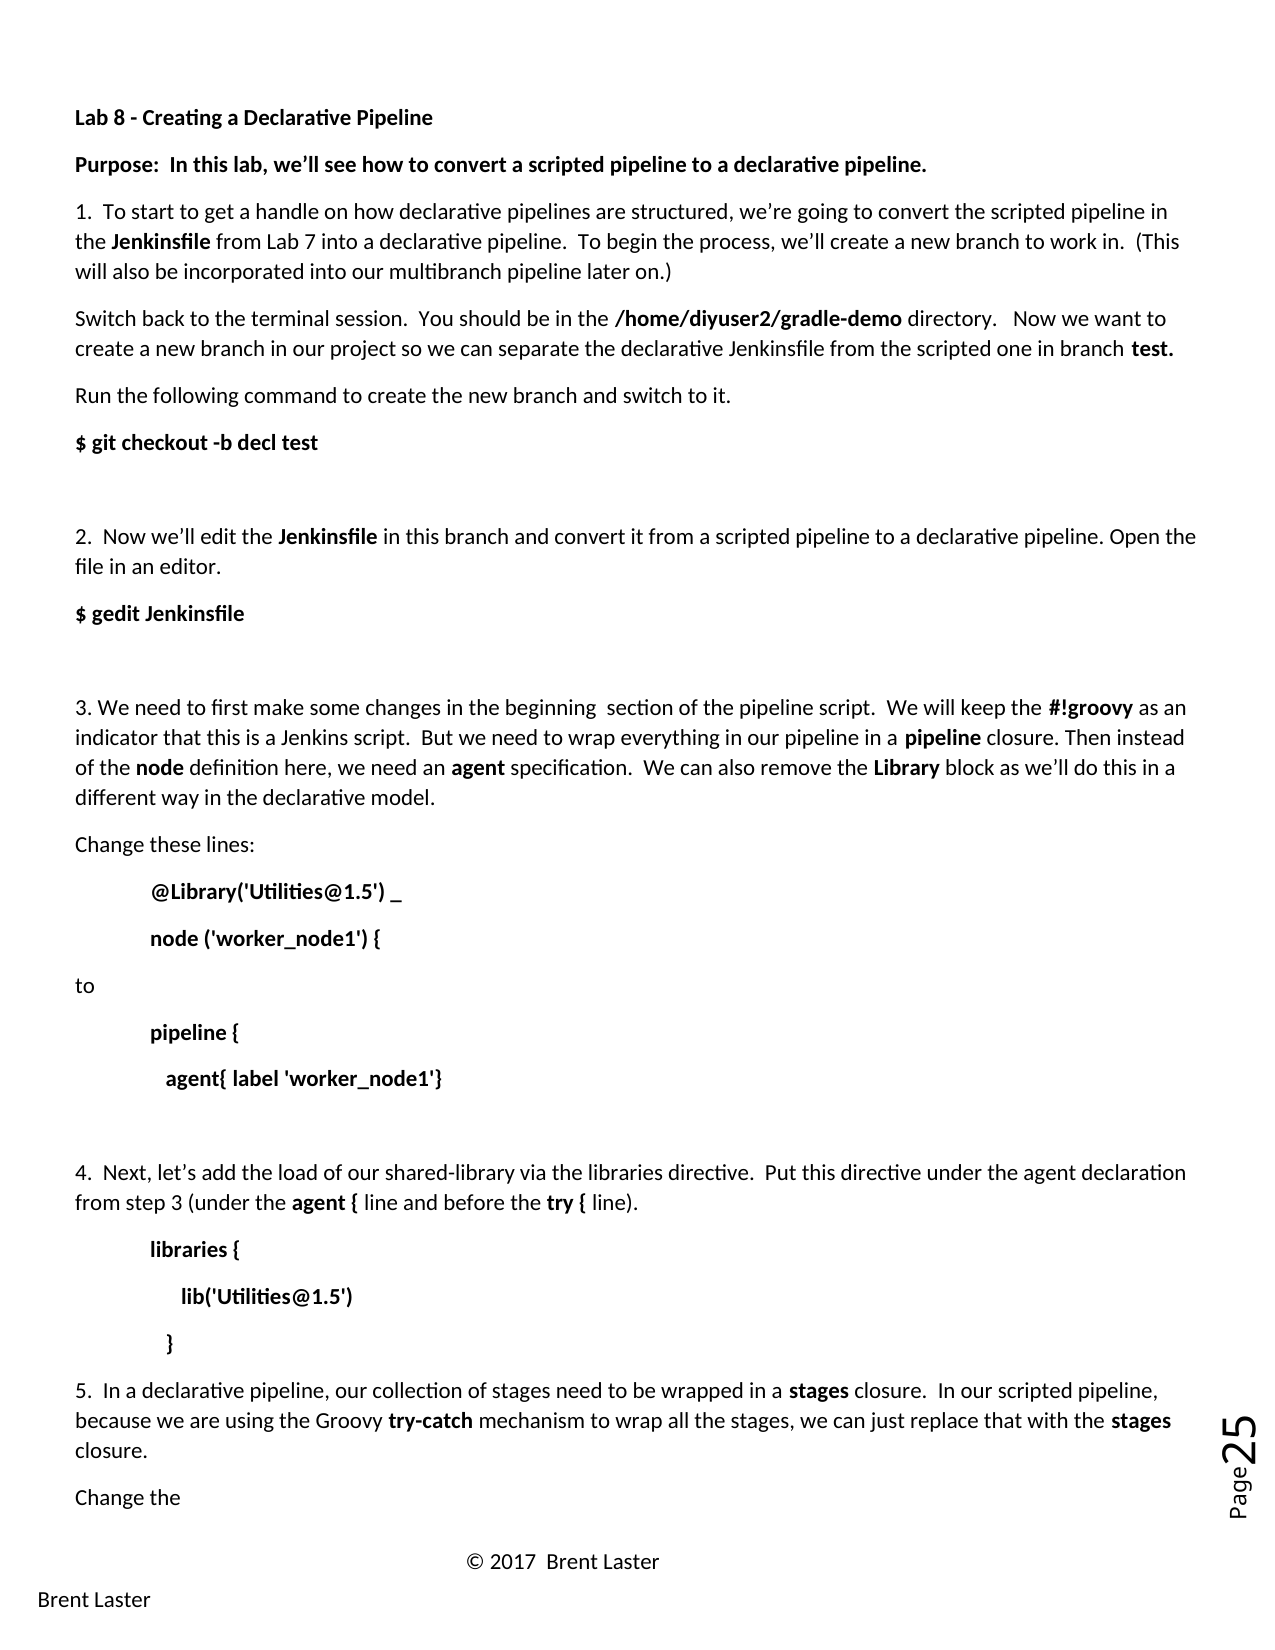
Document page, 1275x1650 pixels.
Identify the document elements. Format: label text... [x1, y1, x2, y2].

text Lab 8 - Creating a Declarative Pipeline [75, 103, 1200, 131]
text $ git checkout -b decl test [75, 428, 1200, 456]
text 2. Now we’ll edit the Jenkinsfile in this branch and convert it from a scripted pipeline to a declarative pipeline. Open the file in an editor. [75, 522, 1200, 580]
text Change these lines: [75, 830, 1200, 858]
text Change the [75, 1483, 1200, 1511]
text 5. In a declarative pipeline, our collection of stages need to be wrapped in a stages closure. In our scripted pipeline, because we are using the Groovy try-catch mechanism to wrap all the stages, we can just replace that with the stages closure. [75, 1376, 1200, 1464]
text agent{ label 'worker_node1'} [150, 1064, 1200, 1092]
text Purpose: In this lab, we’ll see how to convert a scripted pipeline to a declarative pipeline. [75, 150, 1200, 178]
text } [150, 1329, 1200, 1357]
text Switch back to the terminal session. You should be in the /home/diyuser2/gradle-demo directory. Now we want to create a new branch in our project so we can separate the declarative Jenkinsfile from the scripted one in branch test. [75, 304, 1200, 362]
text Run the following command to create the new branch and switch to it. [75, 381, 1200, 409]
text lib('Utilities@1.5') [150, 1282, 1200, 1310]
text 1. To start to get a handle on how declarative pipelines are structured, we’re going to convert the scripted pipeline in the Jenkinsfile from Lab 7 into a declarative pipeline. To begin the process, we’ll create a new branch to work in. (This will also be incorporated into our multibranch pipeline later on.) [75, 197, 1200, 285]
text @Library('Utilities@1.5') _ [150, 877, 1200, 905]
text libraries { [150, 1235, 1200, 1263]
text pipeline { [150, 1018, 1200, 1046]
text node ('worker_node1') { [150, 924, 1200, 952]
text 4. Next, let’s add the load of our shared-library via the libraries directive. Put this directive under the agent declaration from step 3 (under the agent { line and before the try { line). [75, 1158, 1200, 1216]
text $ gedit Jenkinsfile [75, 599, 1200, 627]
text 3. We need to first make some changes in the beginning section of the pipeline script. We will keep the #!groovy as an indicator that this is a Jenkins script. But we need to wrap everything in our pipeline in a pipeline closure. Then instead of the node definition here, we need an agent specification. We can also remove the Library block as we’ll do this in a different way in the declarative model. [75, 693, 1200, 811]
text to [75, 971, 1200, 999]
